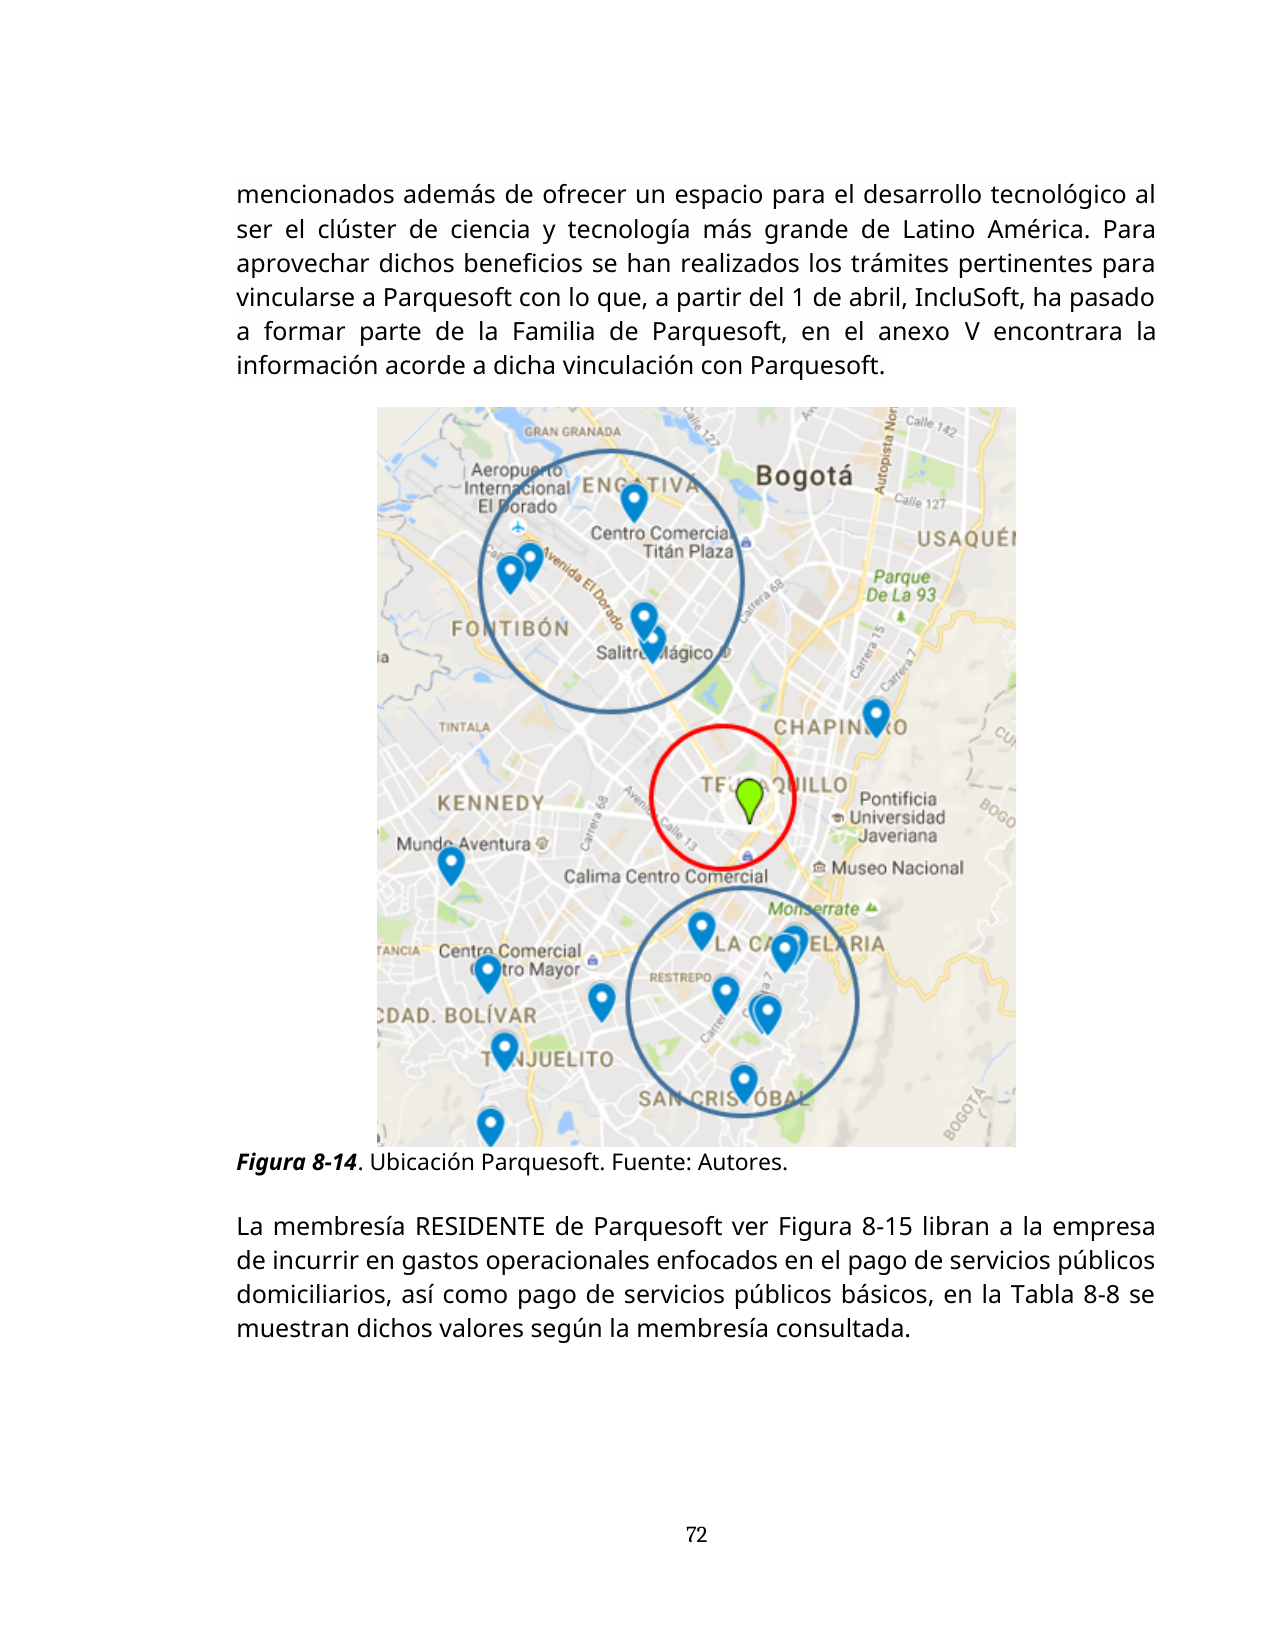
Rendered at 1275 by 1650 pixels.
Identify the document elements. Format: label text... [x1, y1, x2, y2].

text Figura 8-14. Ubicación Parquesoft. Fuente: Autores. [236, 1146, 1157, 1177]
picture [377, 407, 1017, 1147]
text Parquesoft Bogotá es Fundación Parque Tecnológico de Software que ofrece un espacio para emprendedores de la industria de software nacional. Dicha entidad ubicada en Calle 25 # 32 – 37 Bogotá (ver Figura 8-14) ofrece una membresía (RESIDENTE) por un valor de $279.000 pesos colombianos por mes + IVA (COP $ 332.010), esta oferta incluye los servicios anteriormente mencionados además de ofrecer un espacio para el desarrollo tecnológico al ser el clúster de ciencia y tecnología más grande de Latino América. Para aprovechar dichos beneficios se han realizados los trámites pertinentes para vincularse a Parquesoft con lo que, a partir del 1 de abril, IncluSoft, ha pasado a formar parte de la Familia de Parquesoft, en el anexo V encontrara la información acorde a dicha vinculación con Parquesoft. [236, 313, 1157, 382]
text La membresía RESIDENTE de Parquesoft ver Figura 8-15 libran a la empresa de incurrir en gastos operacionales enfocados en el pago de servicios públicos domiciliarios, así como pago de servicios públicos básicos, en la Tabla 8-8 se muestran dichos valores según la membresía consultada. [236, 1209, 1157, 1345]
